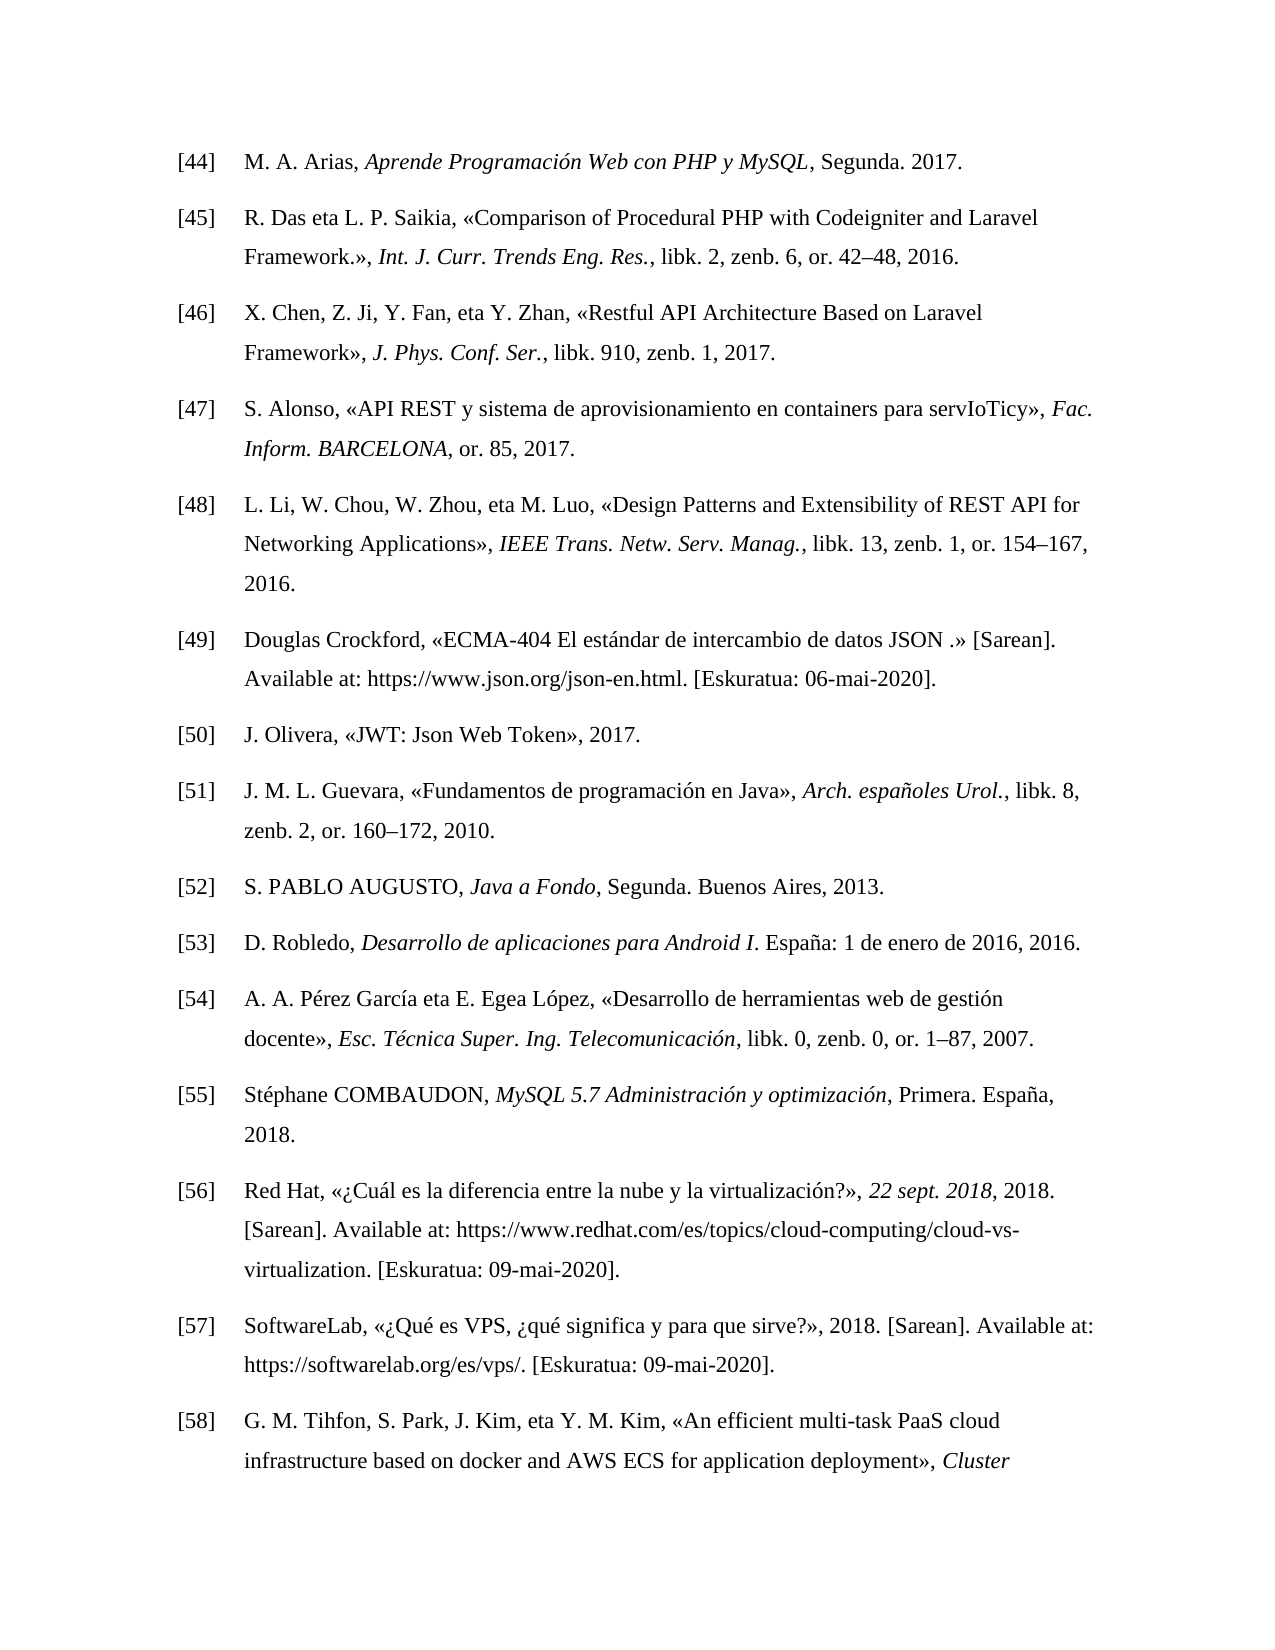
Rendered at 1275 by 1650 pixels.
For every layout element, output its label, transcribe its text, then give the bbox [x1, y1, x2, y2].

text [57] SoftwareLab, «¿Qué es VPS, ¿qué significa y para que sirve?», 2018. [Sarean]. Available at: https://softwarelab.org/es/vps/. [Eskuratua: 09-mai-2020]. [177, 1312, 1098, 1378]
text [54] A. A. Pérez García eta E. Egea López, «Desarrollo de herramientas web de gestión docente», Esc. Técnica Super. Ing. Telecomunicación, libk. 0, zenb. 0, or. 1–87, 2007. [177, 986, 1098, 1051]
text [50] J. Olivera, «JWT: Json Web Token», 2017. [177, 721, 1098, 748]
text [45] R. Das eta L. P. Saikia, «Comparison of Procedural PHP with Codeigniter and Laravel Framework.», Int. J. Curr. Trends Eng. Res., libk. 2, zenb. 6, or. 42–48, 2016. [177, 204, 1098, 270]
text [48] L. Li, W. Chou, W. Zhou, eta M. Luo, «Design Patterns and Extensibility of REST API for Networking Applications», IEEE Trans. Netw. Serv. Manag., libk. 13, zenb. 1, or. 154–167, 2016. [177, 491, 1098, 596]
text [56] Red Hat, «¿Cuál es la diferencia entre la nube y la virtualización?», 22 sept. 2018, 2018. [Sarean]. Available at: https://www.redhat.com/es/topics/cloud-computing/cloud-vs-virtualization. [Eskuratua: 09-mai-2020]. [177, 1177, 1098, 1282]
text [53] D. Robledo, Desarrollo de aplicaciones para Android I. España: 1 de enero de 2016, 2016. [177, 929, 1098, 956]
text [44] M. A. Arias, Aprende Programación Web con PHP y MySQL, Segunda. 2017. [177, 148, 1098, 174]
text [51] J. M. L. Guevara, «Fundamentos de programación en Java», Arch. españoles Urol., libk. 8, zenb. 2, or. 160–172, 2010. [177, 778, 1098, 843]
text [47] S. Alonso, «API REST y sistema de aprovisionamiento en containers para servIoTicy», Fac. Inform. BARCELONA, or. 85, 2017. [177, 395, 1098, 461]
text [46] X. Chen, Z. Ji, Y. Fan, eta Y. Zhan, «Restful API Architecture Based on Laravel Framework», J. Phys. Conf. Ser., libk. 910, zenb. 1, 2017. [177, 299, 1098, 365]
text [52] S. PABLO AUGUSTO, Java a Fondo, Segunda. Buenos Aires, 2013. [177, 873, 1098, 899]
text [55] Stéphane COMBAUDON, MySQL 5.7 Administración y optimización, Primera. España, 2018. [177, 1081, 1098, 1147]
text [49] Douglas Crockford, «ECMA-404 El estándar de intercambio de datos JSON .» [Sarean]. Available at: https://www.json.org/json-en.html. [Eskuratua: 06-mai-2020]. [177, 626, 1098, 692]
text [177, 1407, 1098, 1473]
